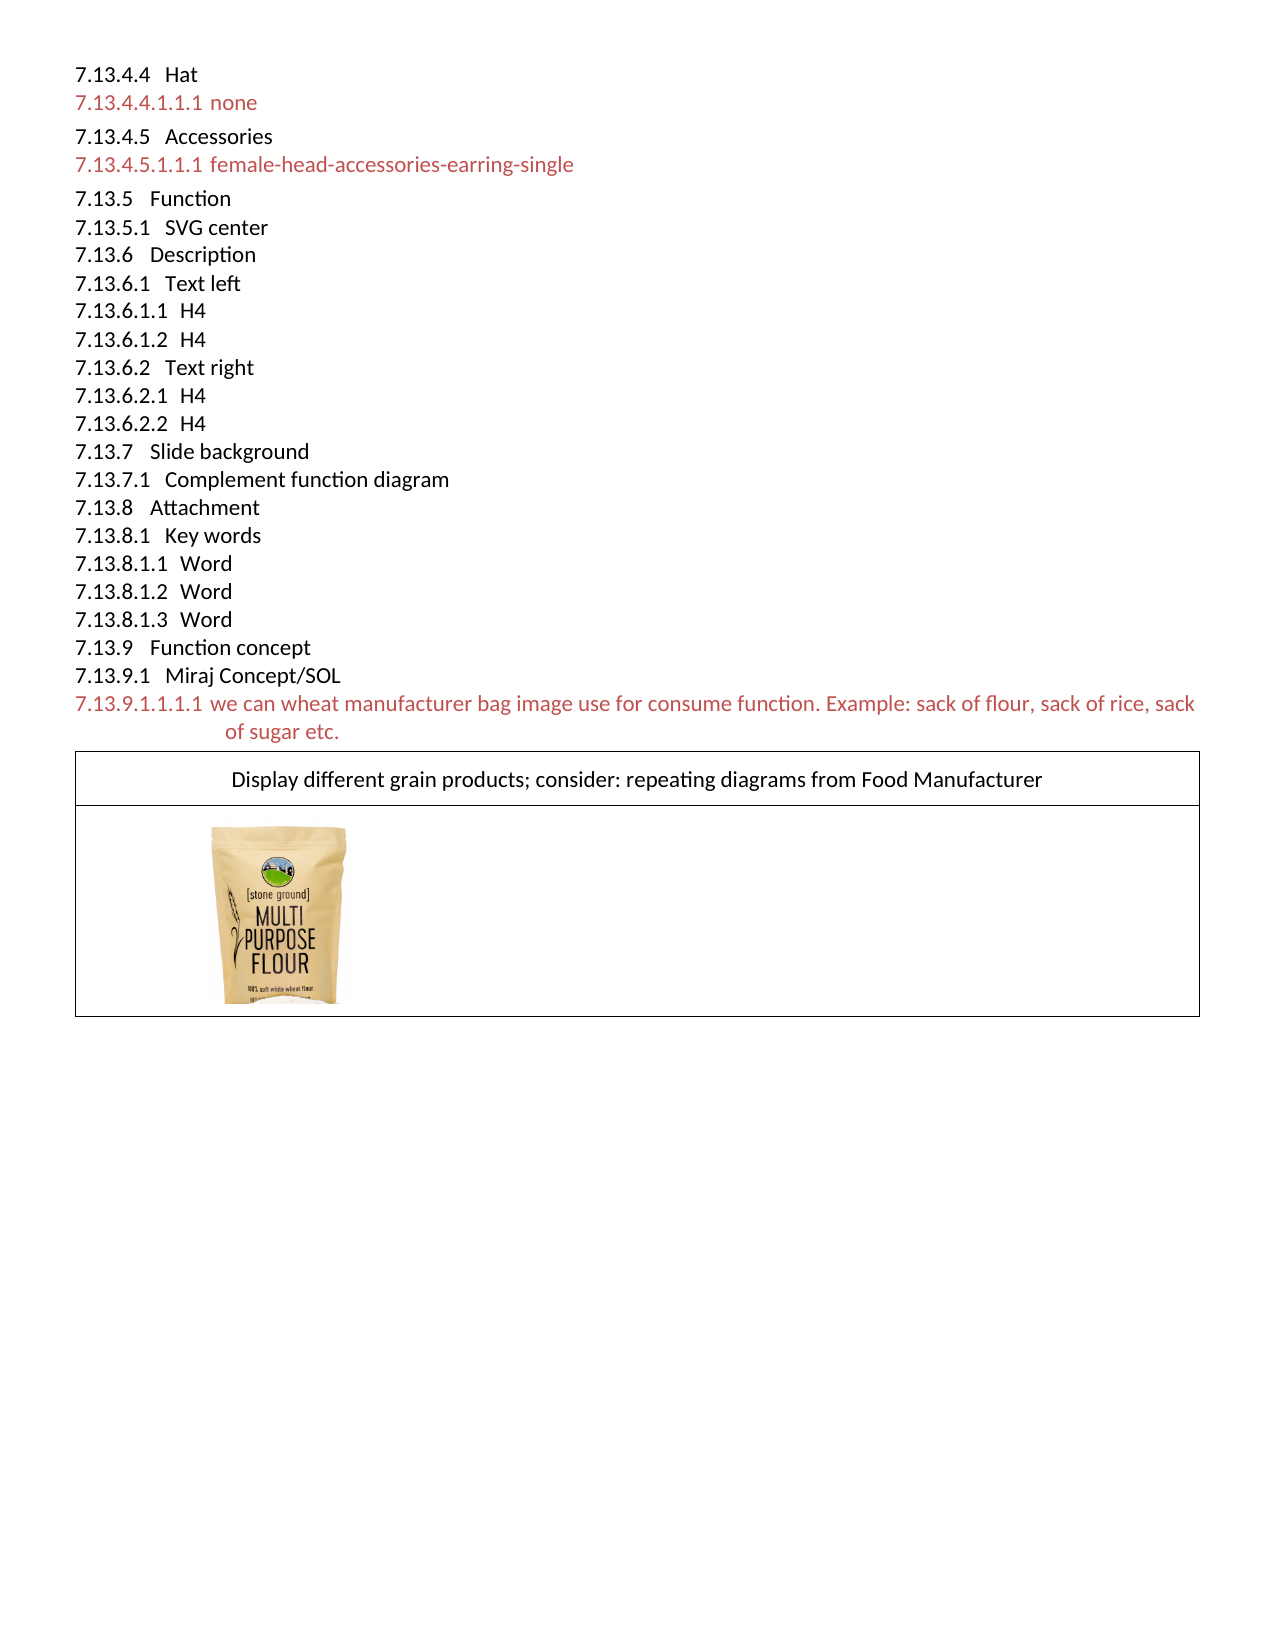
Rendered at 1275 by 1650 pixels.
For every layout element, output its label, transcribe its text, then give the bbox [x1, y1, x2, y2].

subtitle Accessories [75, 122, 1200, 150]
subtitle Complement function diagram [75, 465, 1200, 493]
subtitle we can wheat manufacturer bag image use for consume function. Example: sack of flour, sack of rice, sack of sugar etc. [75, 689, 1200, 745]
subtitle SVG center [75, 213, 1200, 241]
subtitle Miraj Concept/SOL [75, 661, 1200, 689]
subtitle Hat [75, 60, 1200, 88]
subtitle Function [75, 184, 1200, 213]
subtitle Word [75, 549, 1200, 577]
subtitle H4 [75, 381, 1200, 409]
subtitle Word [75, 577, 1200, 605]
subtitle H4 [75, 297, 1200, 325]
subtitle Slide background [75, 437, 1200, 465]
subtitle Text left [75, 269, 1200, 297]
subtitle Text right [75, 353, 1200, 381]
subtitle none [75, 88, 1200, 116]
picture [205, 818, 358, 1004]
subtitle H4 [75, 325, 1200, 353]
subtitle Function concept [75, 633, 1200, 661]
table_cell [76, 806, 1199, 1016]
subtitle Word [75, 605, 1200, 633]
subtitle Attachment [75, 493, 1200, 521]
subtitle Key words [75, 521, 1200, 549]
subtitle female-head-accessories-earring-single [75, 150, 1200, 178]
subtitle Description [75, 241, 1200, 269]
subtitle H4 [75, 409, 1200, 437]
table_header Display different grain products; consider: repeating diagrams from Food Manufacturer [76, 752, 1199, 805]
